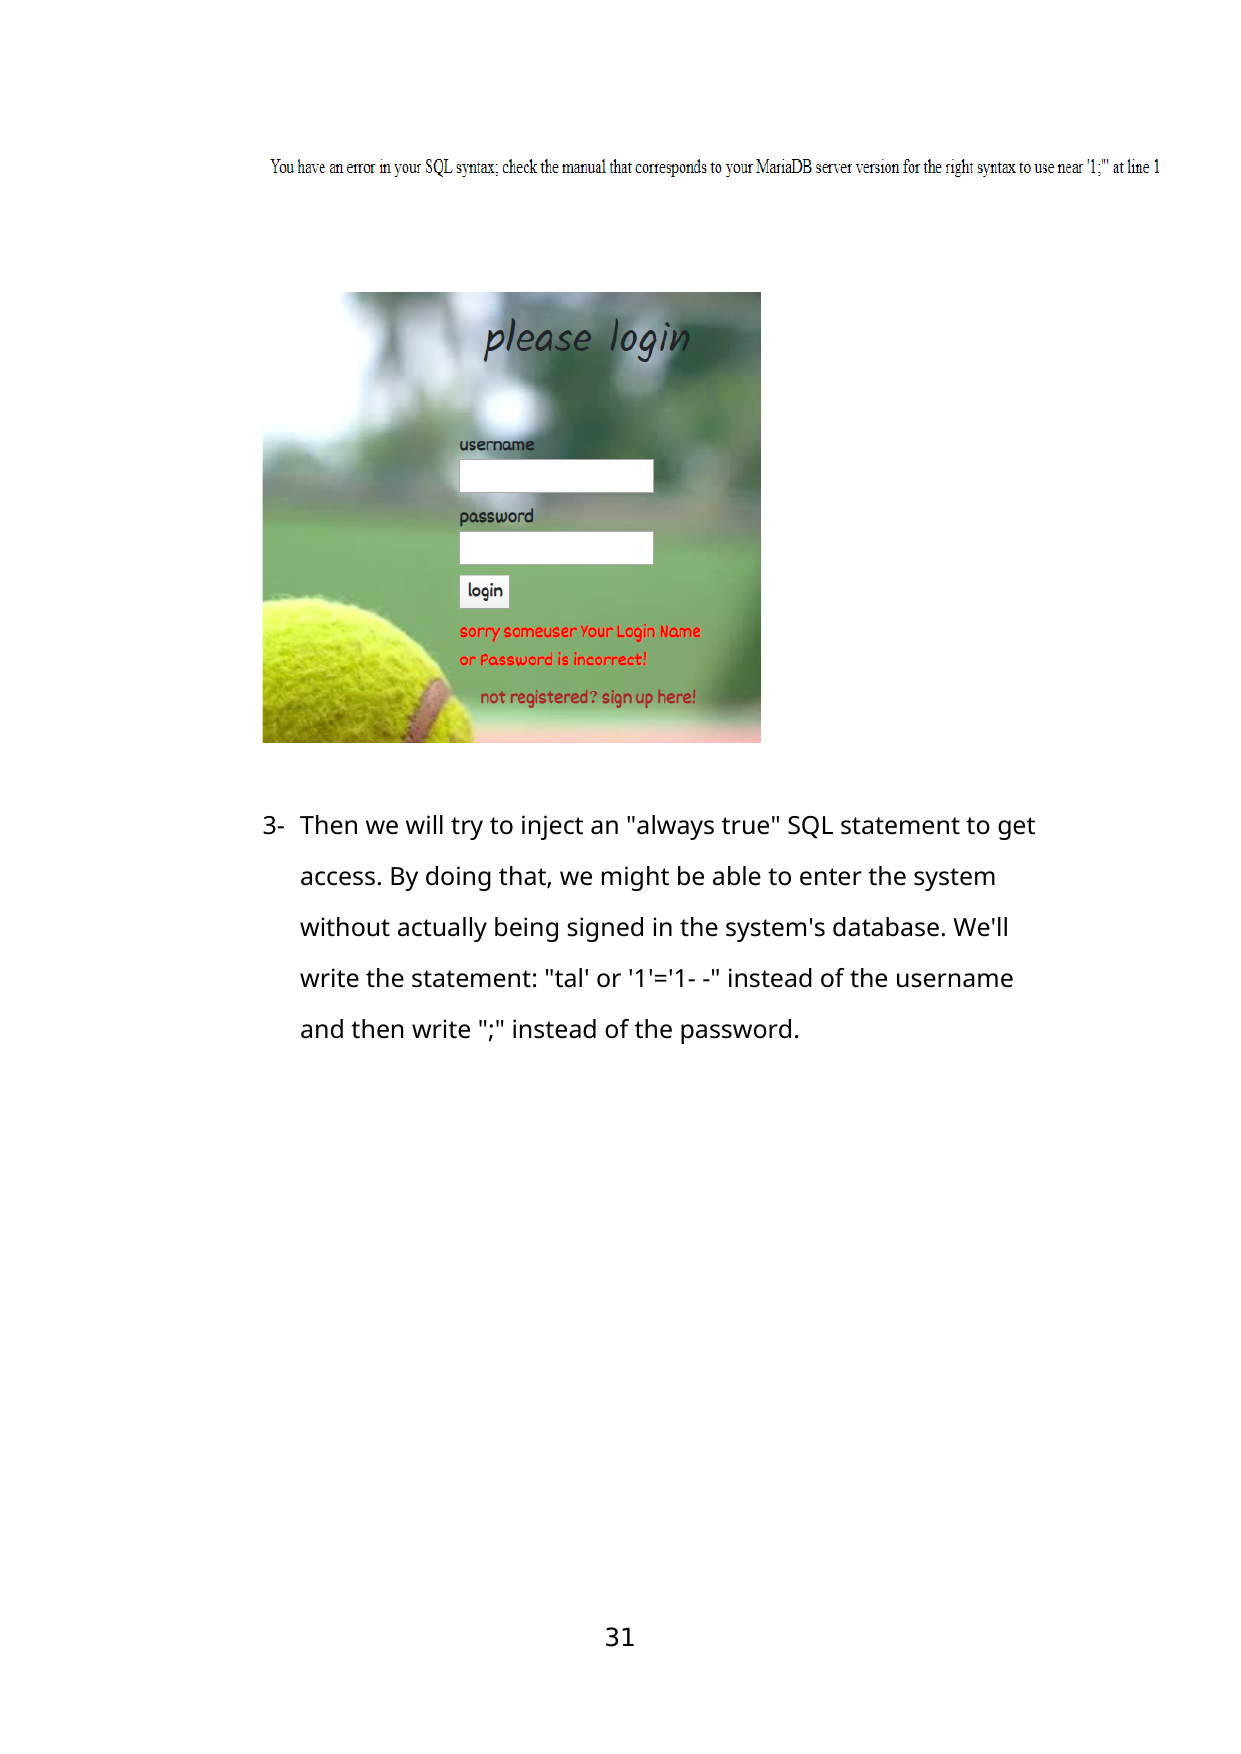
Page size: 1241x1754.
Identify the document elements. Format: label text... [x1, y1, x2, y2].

list Then we will try to inject an "always true" SQL statement to get access. By doing that, we might be able to enter the system without actually being signed in the system's database. We'll write the statement: "tal' or '1'='1- -" instead of the username and then write ";" instead of the password. [262, 808, 1053, 1046]
picture [262, 150, 1224, 279]
picture [262, 292, 761, 743]
